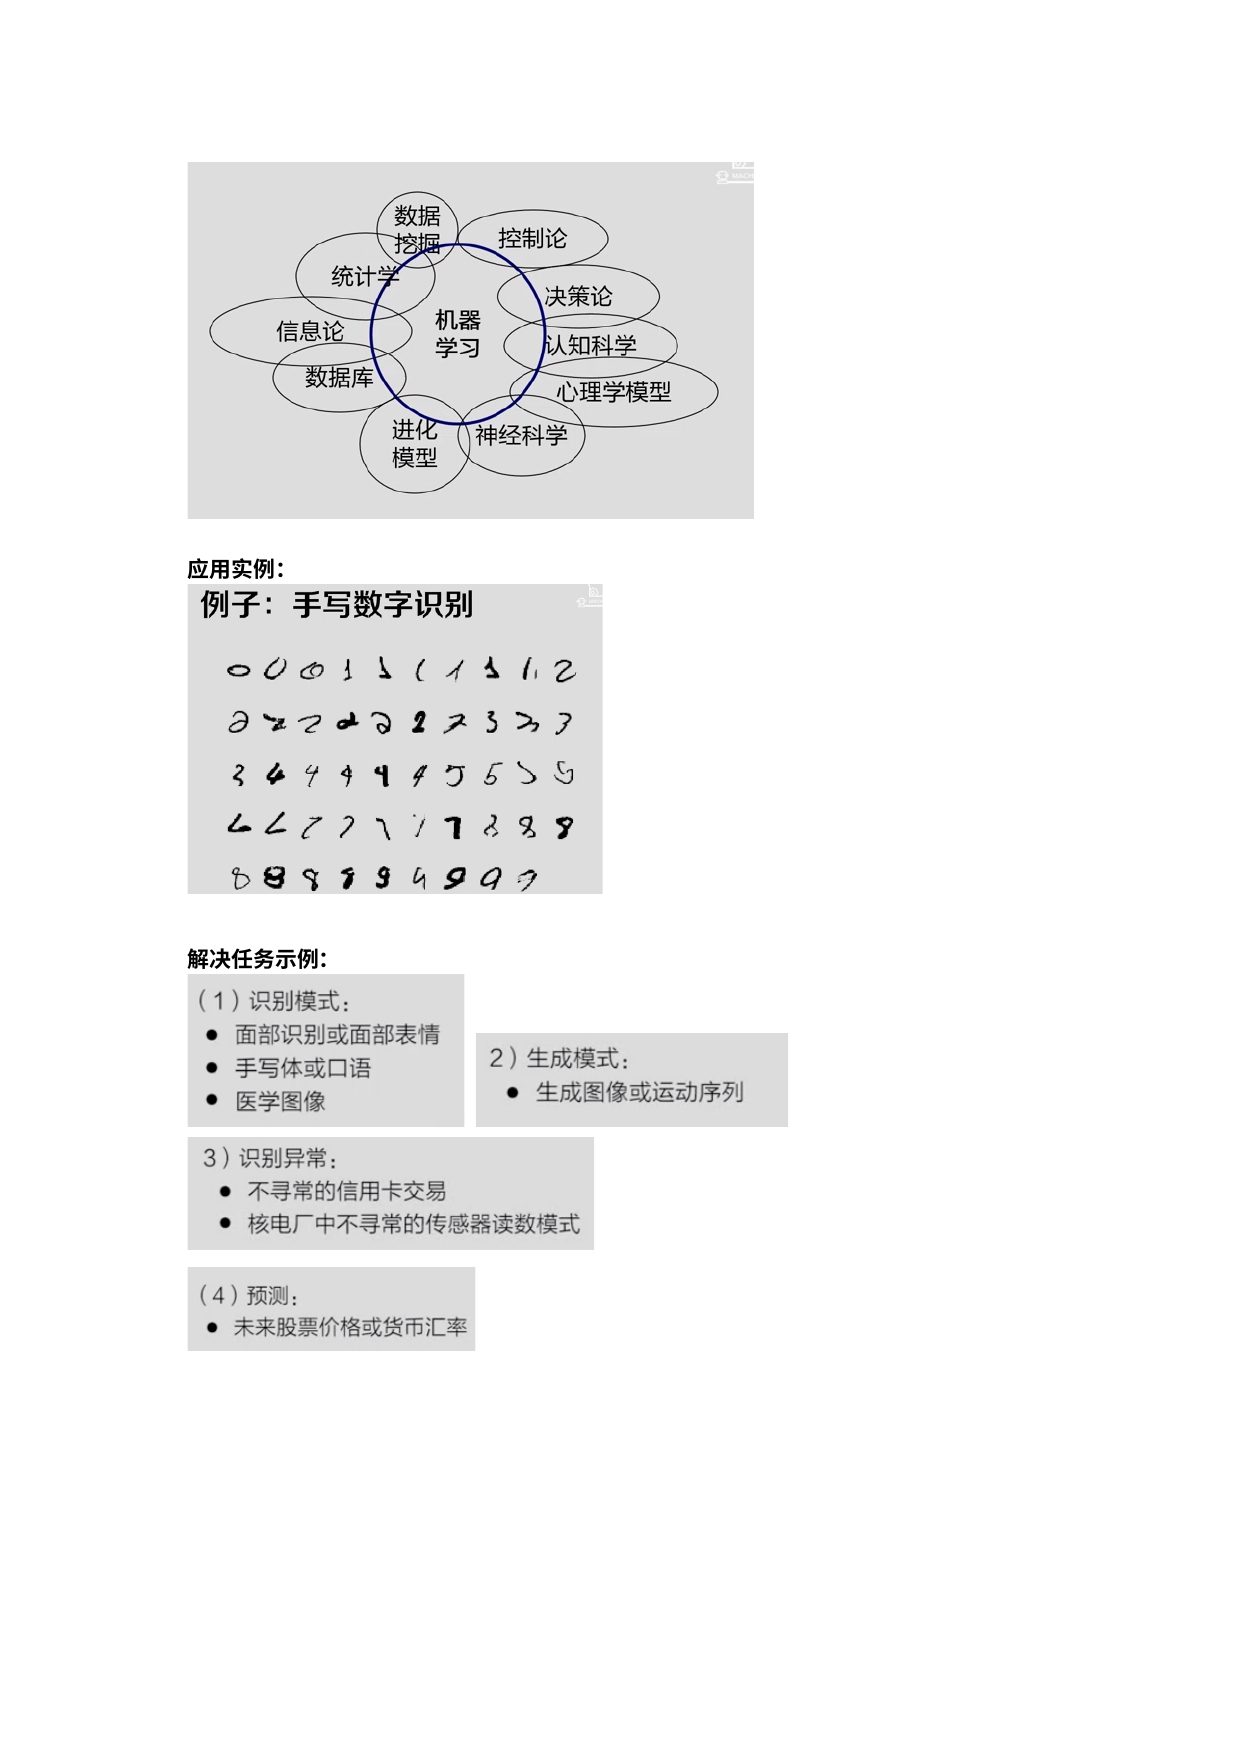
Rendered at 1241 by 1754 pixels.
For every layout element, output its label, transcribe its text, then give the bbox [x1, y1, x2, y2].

picture [187, 1137, 595, 1250]
picture [475, 1033, 789, 1127]
picture [187, 162, 754, 519]
picture [187, 584, 603, 894]
text 解决任务示例： [187, 942, 1053, 974]
text 应用实例： [187, 552, 1053, 584]
picture [187, 974, 465, 1127]
picture [187, 1267, 476, 1351]
